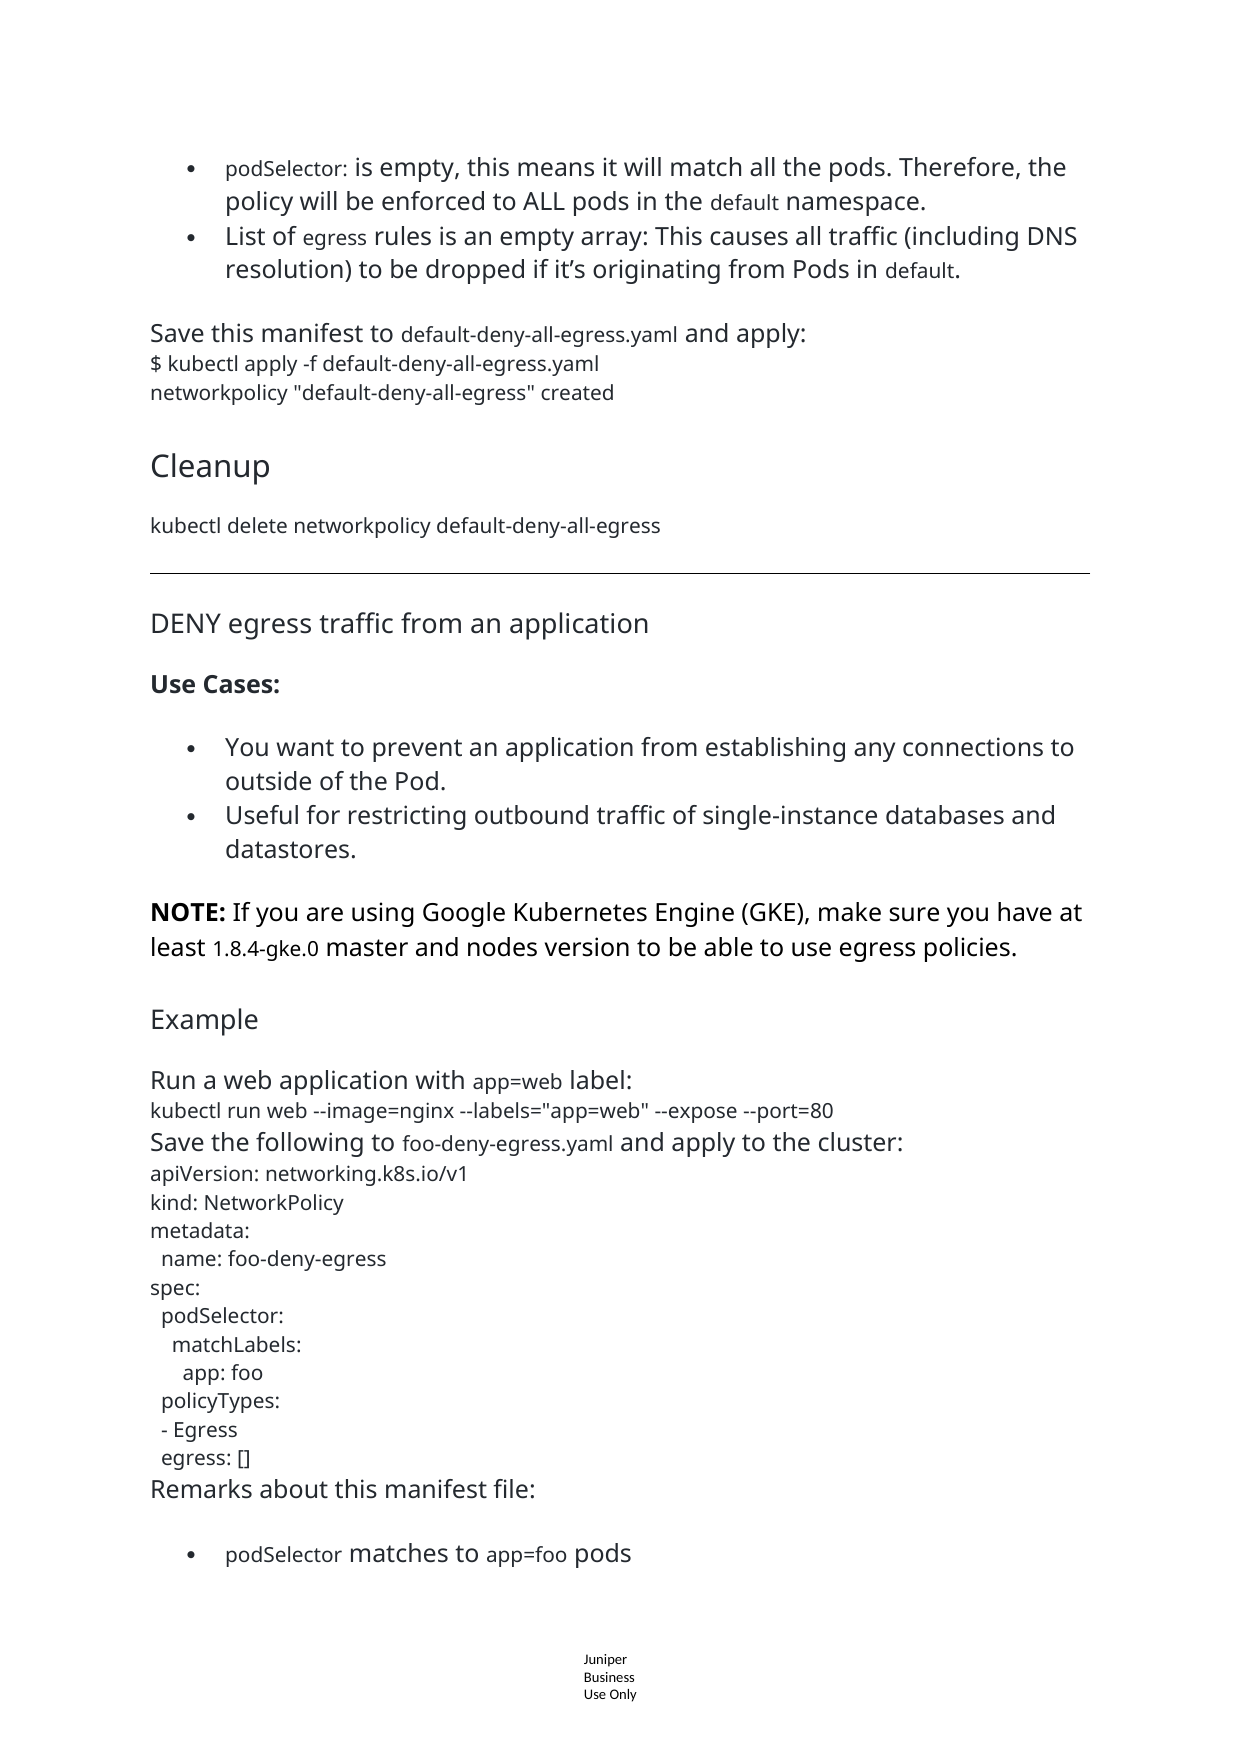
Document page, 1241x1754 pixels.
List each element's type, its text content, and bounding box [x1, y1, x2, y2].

text spec: [150, 1273, 1090, 1301]
text Save the following to foo-deny-egress.yaml and apply to the cluster: [150, 1125, 1090, 1159]
list Useful for restricting outbound traffic of single-instance databases and datastores. [187, 798, 1090, 866]
text kind: NetworkPolicy [150, 1188, 1090, 1216]
list You want to prevent an application from establishing any connections to outside of the Pod. [187, 730, 1090, 798]
text name: foo-deny-egress [150, 1244, 1090, 1273]
subtitle Cleanup [150, 444, 1090, 486]
text kubectl run web --image=nginx --labels="app=web" --expose --port=80 [150, 1097, 1090, 1125]
text matchLabels: [150, 1330, 1090, 1358]
text $ kubectl apply -f default-deny-all-egress.yaml [150, 349, 1090, 378]
text kubectl delete networkpolicy default-deny-all-egress [150, 511, 1090, 540]
list podSelector matches to app=foo pods [187, 1535, 1090, 1569]
text podSelector: [150, 1301, 1090, 1330]
text - Egress [150, 1415, 1090, 1443]
text Save this manifest to default-deny-all-egress.yaml and apply: [150, 315, 1090, 349]
text policyTypes: [150, 1387, 1090, 1415]
list podSelector: is empty, this means it will match all the pods. Therefore, the policy will be enforced to ALL pods in the default namespace. [187, 150, 1090, 218]
text NOTE: If you are using Google Kubernetes Engine (GKE), make sure you have at least 1.8.4-gke.0 master and nodes version to be able to use egress policies. [150, 895, 1090, 963]
text apiVersion: networking.k8s.io/v1 [150, 1159, 1090, 1188]
text networkpolicy "default-deny-all-egress" created [150, 378, 1090, 406]
text metadata: [150, 1216, 1090, 1244]
subtitle Example [150, 1001, 1090, 1038]
text Run a web application with app=web label: [150, 1063, 1090, 1097]
list List of egress rules is an empty array: This causes all traffic (including DNS resolution) to be dropped if it’s originating from Pods in default. [187, 218, 1090, 286]
text egress: [] [150, 1443, 1090, 1472]
text Remarks about this manifest file: [150, 1472, 1090, 1506]
text app: foo [150, 1358, 1090, 1387]
text Use Cases: [150, 666, 1090, 701]
subtitle DENY egress traffic from an application [150, 604, 1090, 641]
